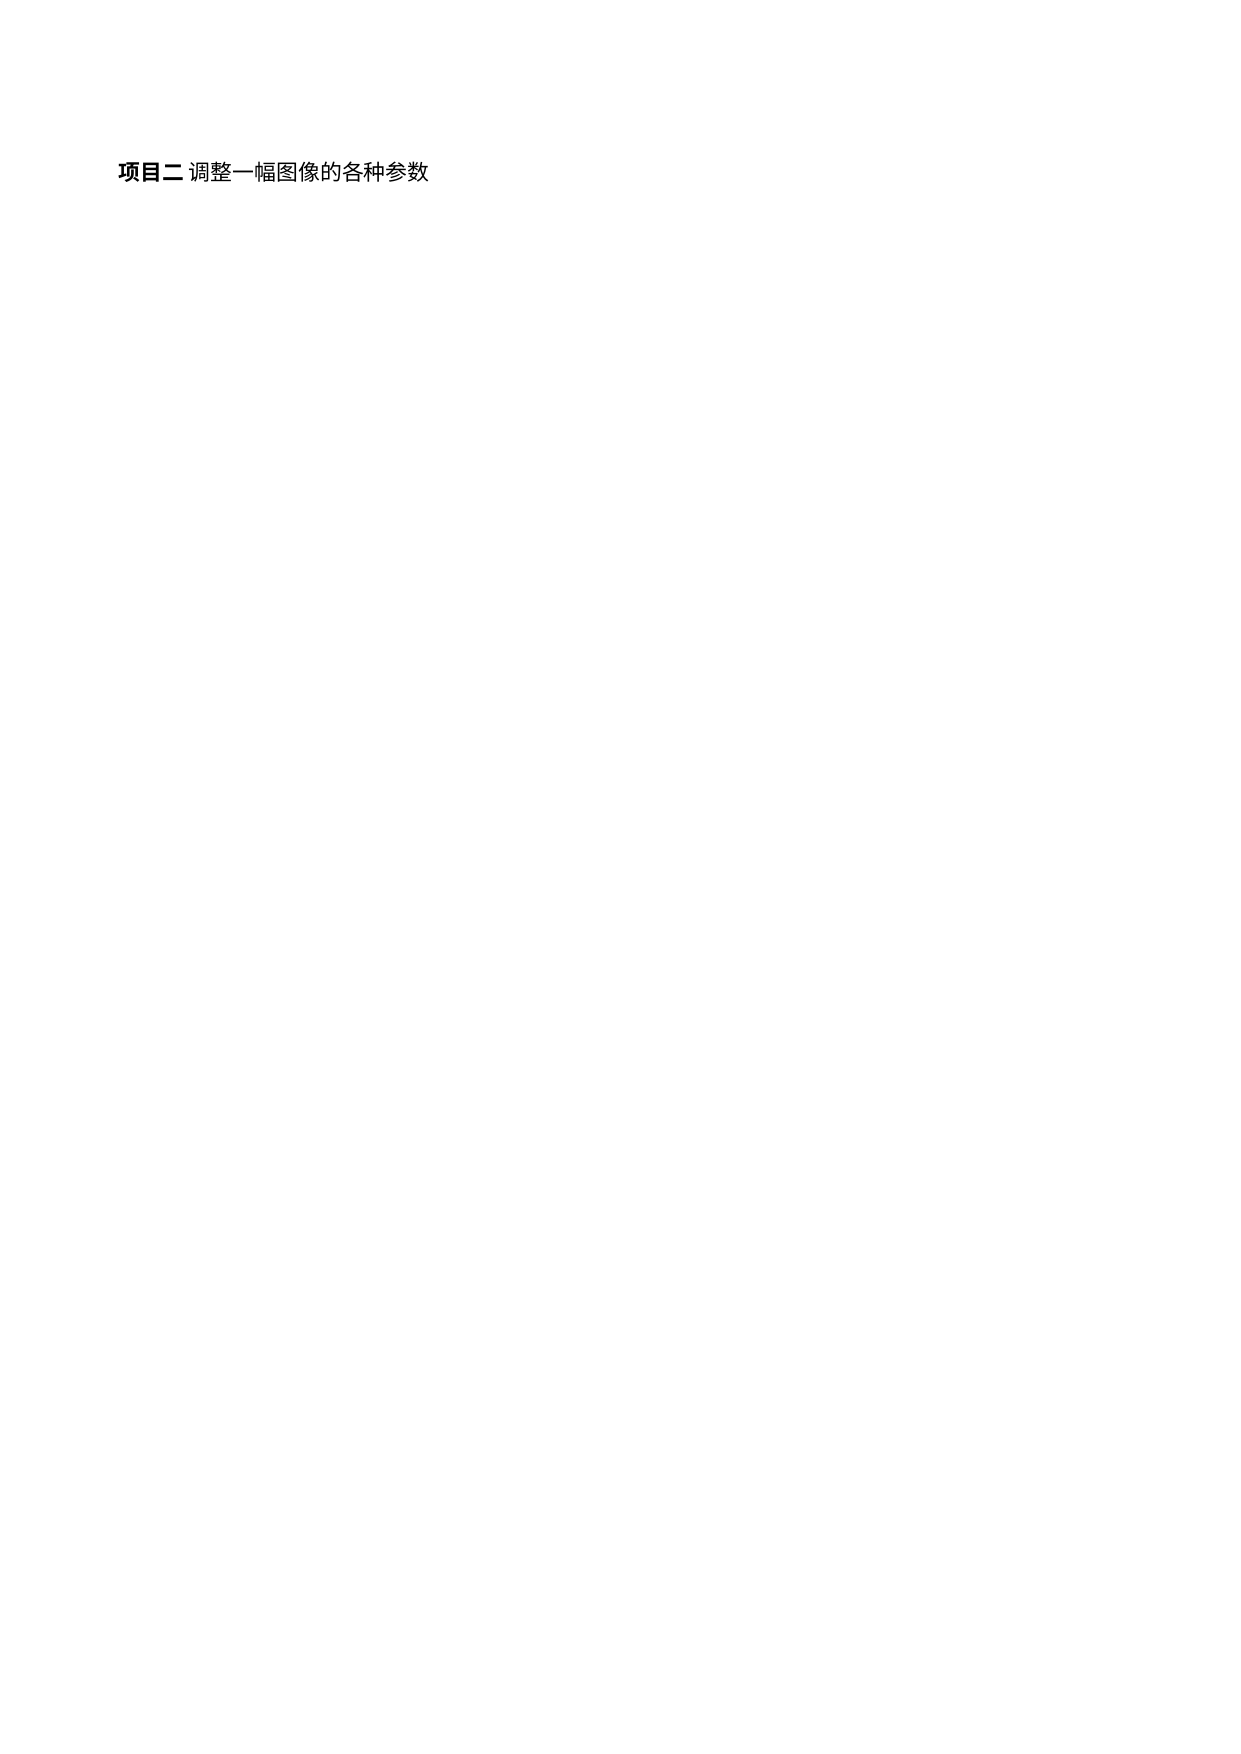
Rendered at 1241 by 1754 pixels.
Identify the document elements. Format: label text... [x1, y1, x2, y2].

text 项目二 调整一幅图像的各种参数 [118, 154, 1122, 186]
